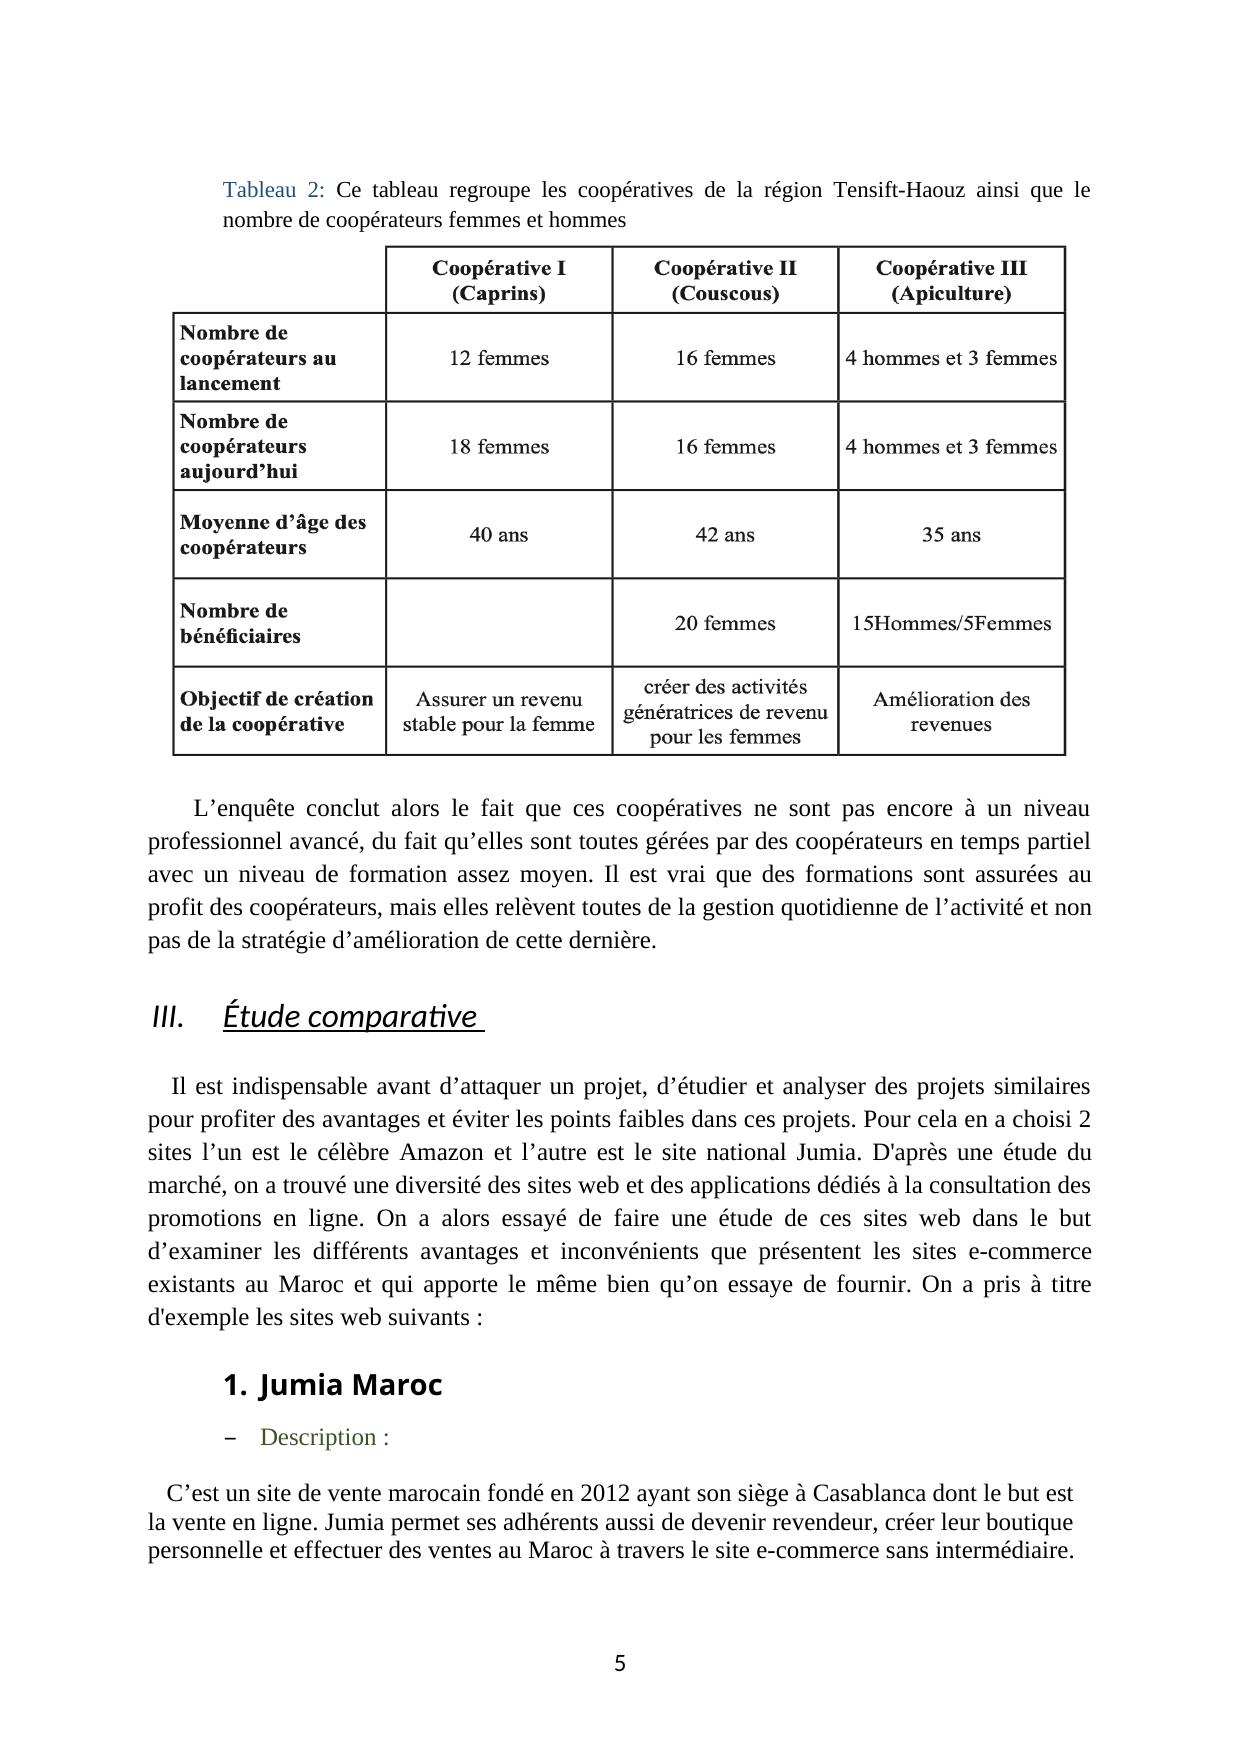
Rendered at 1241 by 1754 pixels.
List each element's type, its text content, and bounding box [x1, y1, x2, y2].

text Il est indispensable avant d’attaquer un projet, d’étudier et analyser des projets similaires pour profiter des avantages et éviter les points faibles dans ces projets. Pour cela en a choisi 2 sites l’un est le célèbre Amazon et l’autre est le site national Jumia. D'après une étude du marché, on a trouvé une diversité des sites web et des applications dédiés à la consultation des promotions en ligne. On a alors essayé de faire une étude de ces sites web dans le but d’examiner les différents avantages et inconvénients que présentent les sites e-commerce existants au Maroc et qui apporte le même bien qu’on essaye de fournir. On a pris à titre d'exemple les sites web suivants : [118, 1071, 1093, 1331]
list Description : [223, 1433, 330, 1449]
text L’enquête conclut alors le fait que ces coopératives ne sont pas encore à un niveau professionnel avancé, du fait qu’elles sont toutes gérées par des coopérateurs en temps partiel avec un niveau de formation assez moyen. Il est vrai que des formations sont assurées au profit des coopérateurs, mais elles relèvent toutes de la gestion quotidienne de l’activité et non pas de la stratégie d’amélioration de cette dernière. [148, 793, 1093, 954]
subtitle Jumia Maroc [223, 1364, 1093, 1404]
text Tableau 2: Ce tableau regroupe les coopératives de la région Tensift-Haouz ainsi que le nombre de coopérateurs femmes et hommes [223, 176, 1093, 233]
text C’est un site de vente marocain fondé en 2012 ayant son siège à Casablanca dont le but est la vente en ligne. Jumia permet ses adhérents aussi de devenir revendeur, créer leur boutique personnelle et effectuer des ventes au Maroc à travers le site e-commerce sans intermédiaire. [148, 1478, 1093, 1564]
list Description : [329, 1433, 1093, 1449]
picture [167, 236, 1074, 765]
subtitle Étude comparative [185, 995, 1093, 1036]
